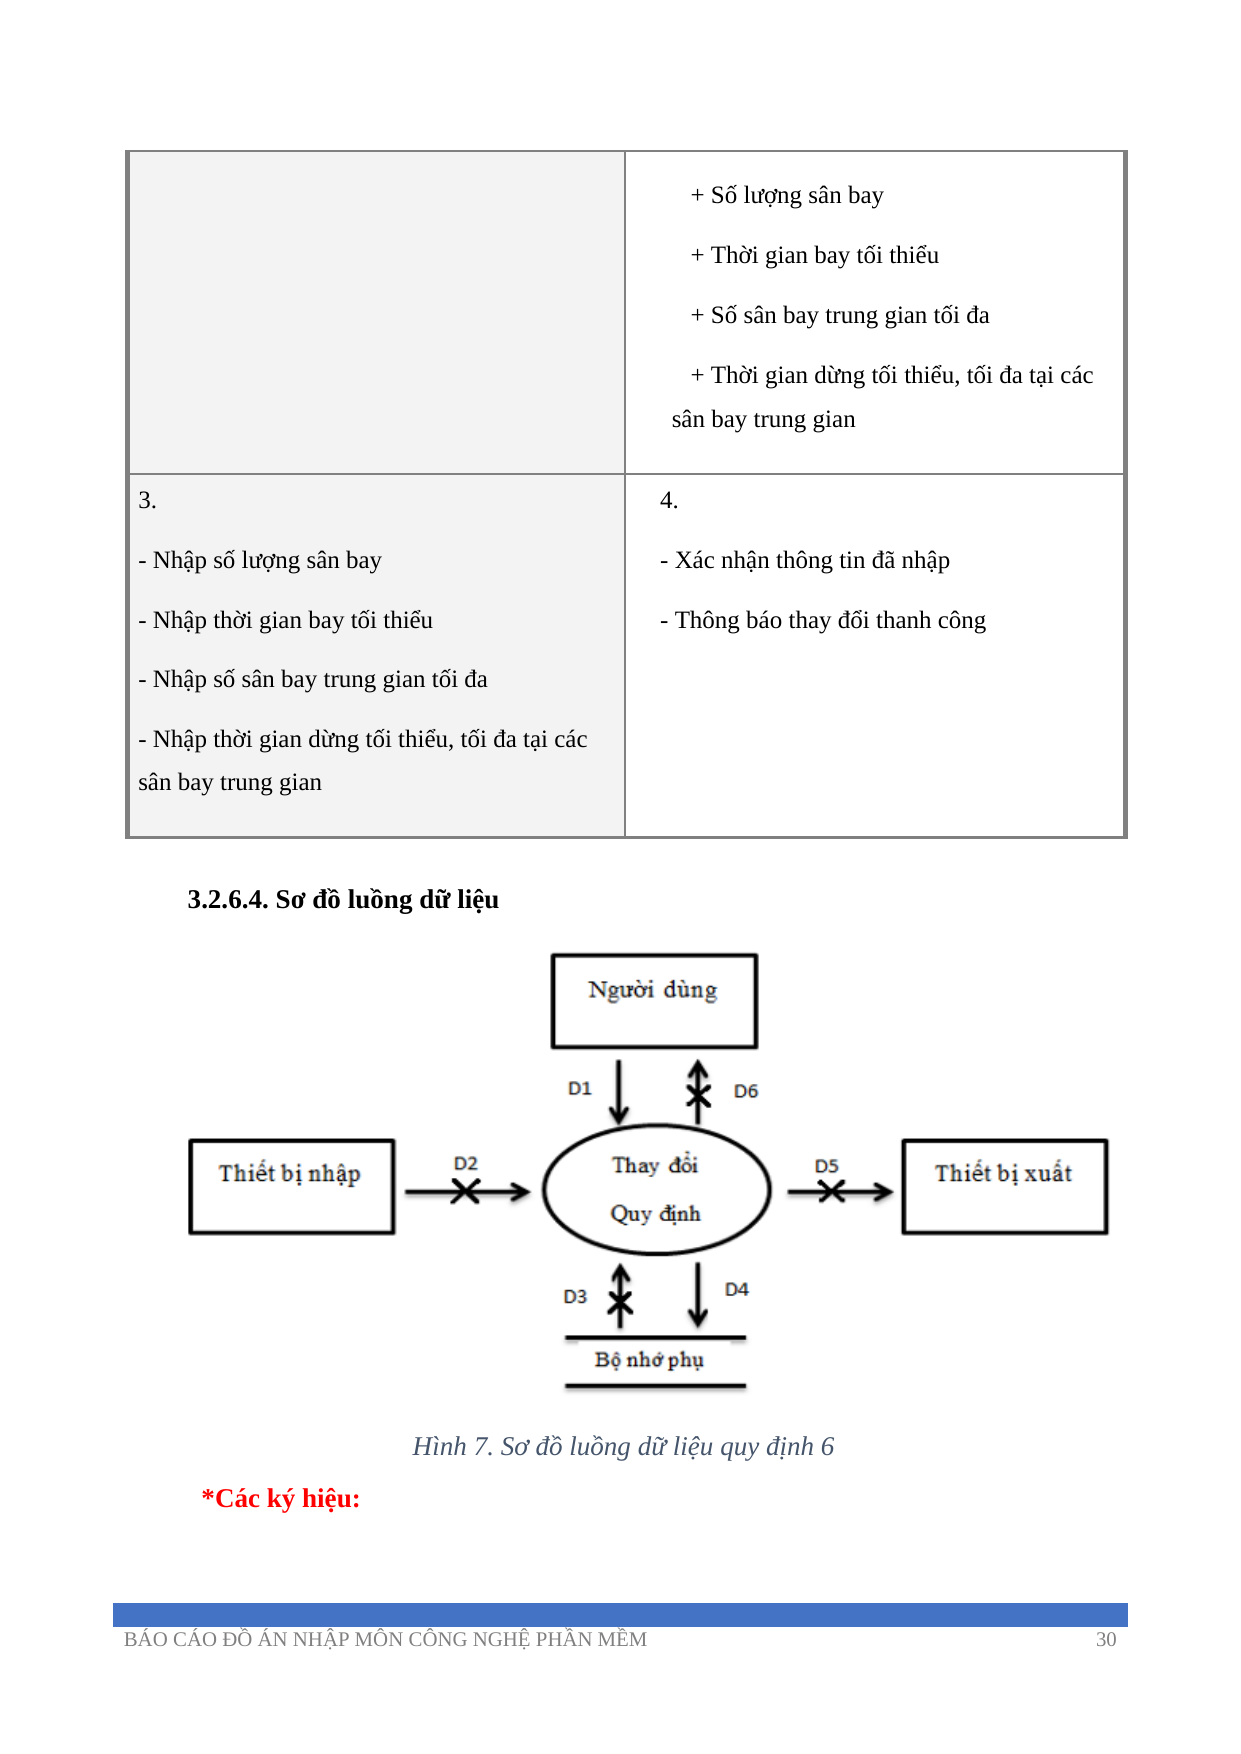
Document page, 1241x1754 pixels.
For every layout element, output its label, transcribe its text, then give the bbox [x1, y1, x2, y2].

text Hình 7. Sơ đồ luồng dữ liệu quy định 6 [337, 1430, 1128, 1462]
subtitle 3.2.6.4. Sơ đồ luồng dữ liệu [112, 884, 1128, 915]
table_cell 4. - Xác nhận thông tin đã nhập - Thông báo thay đổi thanh công [626, 475, 1123, 836]
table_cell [130, 152, 624, 473]
text *Các ký hiệu: [201, 1482, 1128, 1513]
table_cell 3. - Nhập số lượng sân bay - Nhập thời gian bay tối thiểu - Nhập số sân bay trung gian tối đa - Nhập thời gian dừng tối thiểu, tối đa tại các sân bay trung gian [130, 475, 624, 836]
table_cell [626, 152, 1123, 473]
picture [187, 942, 1118, 1412]
